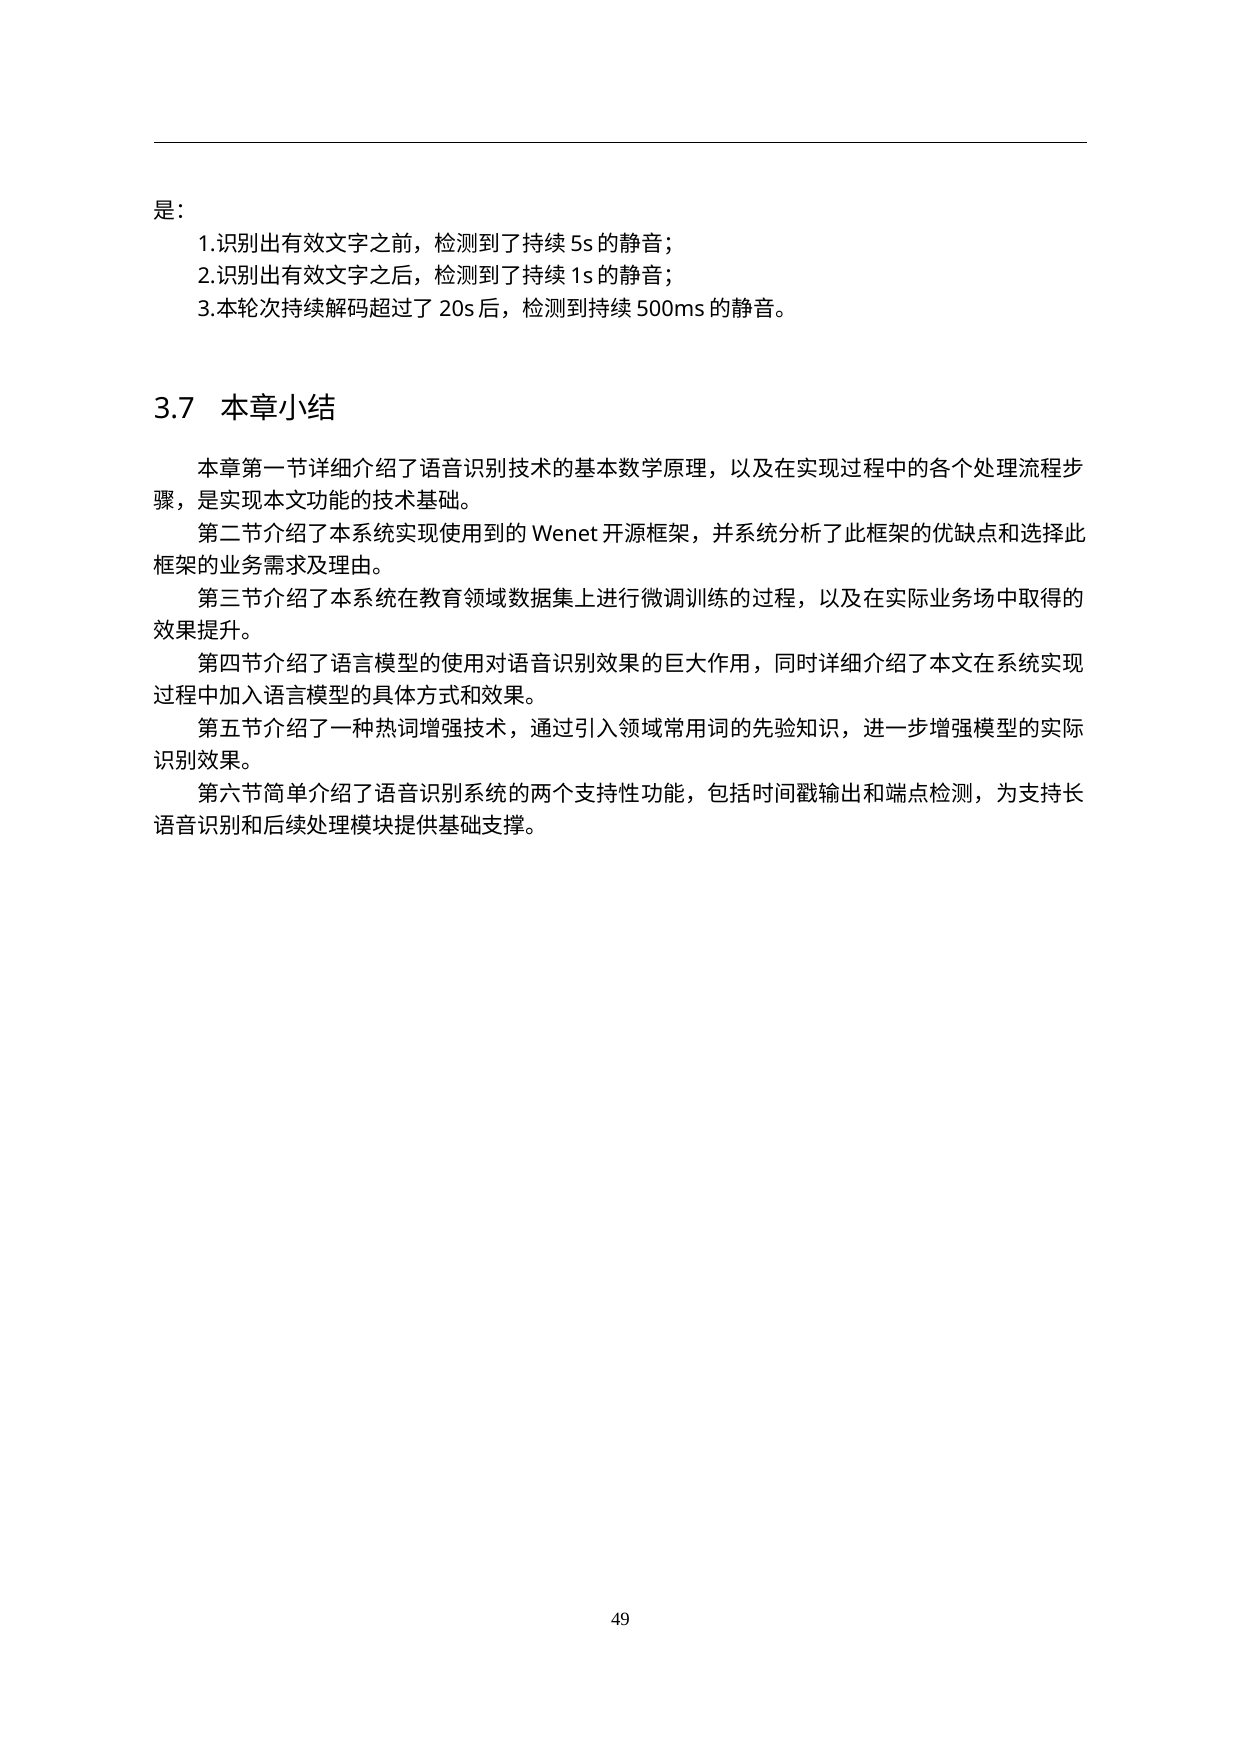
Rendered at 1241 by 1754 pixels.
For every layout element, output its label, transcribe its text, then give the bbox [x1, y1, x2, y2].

text 第六节简单介绍了语音识别系统的两个支持性功能，包括时间戳输出和端点检测，为支持长语音识别和后续处理模块提供基础支撑。 [153, 775, 1087, 840]
text 第五节介绍了一种热词增强技术，通过引入领域常用词的先验知识，进一步增强模型的实际识别效果。 [153, 710, 1087, 775]
text 3.本轮次持续解码超过了20s后，检测到持续500ms的静音。 [153, 290, 1087, 323]
text 第二节介绍了本系统实现使用到的Wenet开源框架，并系统分析了此框架的优缺点和选择此框架的业务需求及理由。 [153, 515, 1087, 580]
text 第四节介绍了语言模型的使用对语音识别效果的巨大作用，同时详细介绍了本文在系统实现过程中加入语言模型的具体方式和效果。 [153, 645, 1087, 710]
text 第三节介绍了本系统在教育领域数据集上进行微调训练的过程，以及在实际业务场中取得的效果提升。 [153, 580, 1087, 645]
subtitle 本章小结 [153, 373, 1087, 438]
text 本章第一节详细介绍了语音识别技术的基本数学原理，以及在实现过程中的各个处理流程步骤，是实现本文功能的技术基础。 [153, 450, 1087, 515]
text 2.识别出有效文字之后，检测到了持续1s的静音； [153, 258, 1087, 290]
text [153, 193, 1087, 225]
text 1.识别出有效文字之前，检测到了持续5s的静音； [153, 225, 1087, 258]
